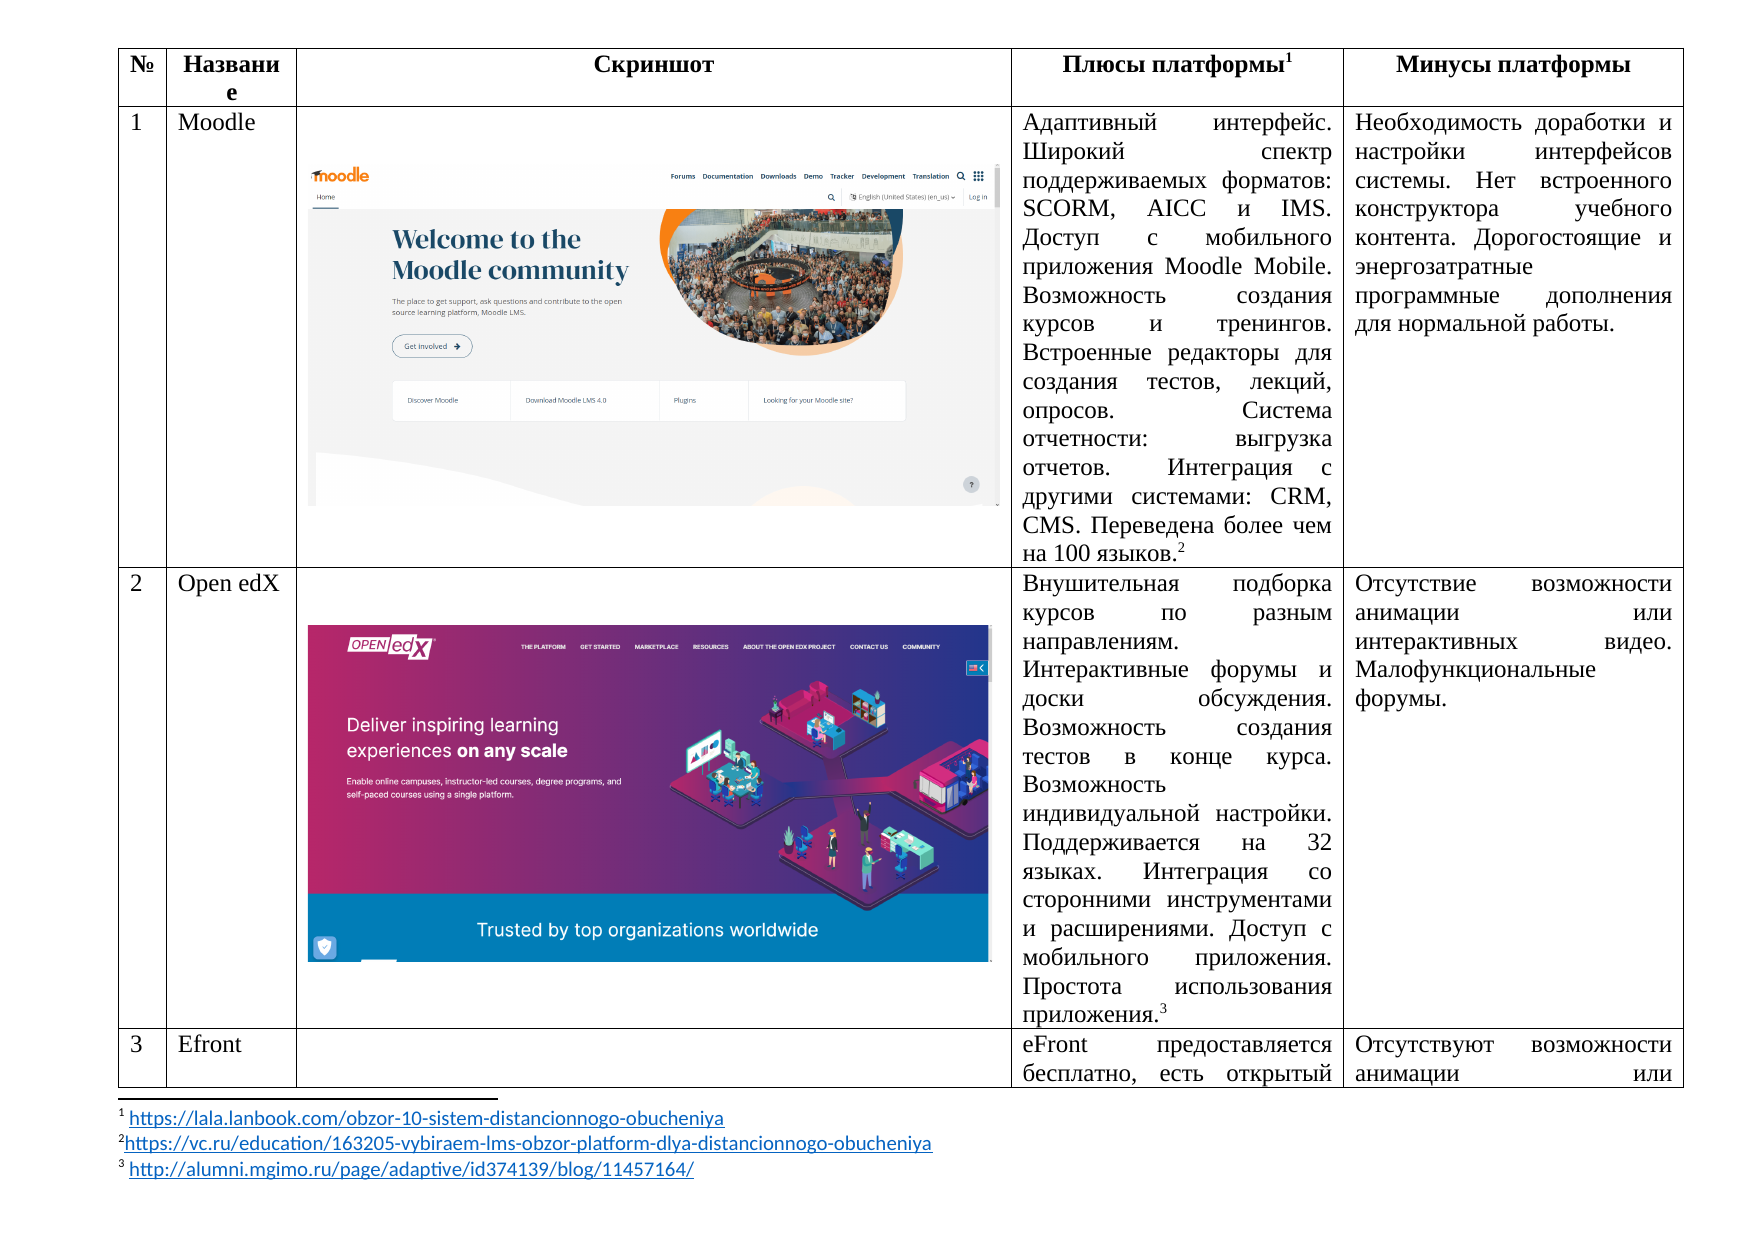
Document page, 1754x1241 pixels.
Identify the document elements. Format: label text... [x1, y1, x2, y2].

table_header Плюсы платформы [1012, 49, 1343, 106]
table_header Минусы платформы [1344, 49, 1683, 106]
table_cell Open edX [167, 568, 296, 1028]
table_cell Внушительная подборка курсов по разным направлениям. Интерактивные форумы и доски обсуждения. Возможность создания тестов в конце курса. Возможность индивидуальной настройки. Поддерживается на 32 языках. Интеграция со сторонними инструментами и расширениями. Доступ с мобильного приложения. Простота использования приложения. [1012, 568, 1343, 1028]
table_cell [1344, 1029, 1683, 1087]
picture [307, 625, 993, 962]
picture [800, 923, 806, 936]
table_cell 3 [119, 1029, 166, 1087]
table_cell [297, 1029, 1011, 1087]
table_cell [297, 568, 1011, 1028]
picture [307, 164, 1000, 506]
table_cell Адаптивный интерфейс. Широкий спектр поддерживаемых форматов: SCORM, AICC и IMS. Доступ с мобильного приложения Moodle Mobile. Возможность создания курсов и тренингов. Встроенные редакторы для создания тестов, лекций, опросов. Система отчетности: выгрузка отчетов. Интеграция с другими системами: CRM, CMS. Переведена более чем на 100 языков. [1012, 107, 1343, 567]
table_cell 1 [119, 107, 166, 567]
table_cell Moodle [167, 107, 296, 567]
table_cell [297, 107, 1011, 567]
picture [314, 937, 336, 959]
picture [478, 923, 487, 935]
table_header Скриншот [297, 49, 1011, 106]
table_cell Efront [167, 1029, 296, 1087]
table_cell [1012, 1029, 1343, 1087]
table_header № [119, 49, 166, 106]
table_cell 2 [119, 568, 166, 1028]
picture [535, 924, 541, 936]
picture [593, 927, 599, 939]
picture [550, 924, 555, 936]
picture [498, 927, 503, 936]
table_cell Необходимость доработки и настройки интерфейсов системы. Нет встроенного конструктора учебного контента. Дорогостоящие и энергозатратные программные дополнения для нормальной работы. [1344, 107, 1683, 567]
picture [639, 928, 645, 936]
table_cell Отсутствие возможности анимации или интерактивных видео. Малофункциональные форумы. [1344, 568, 1683, 1028]
table_header Название [167, 49, 296, 106]
